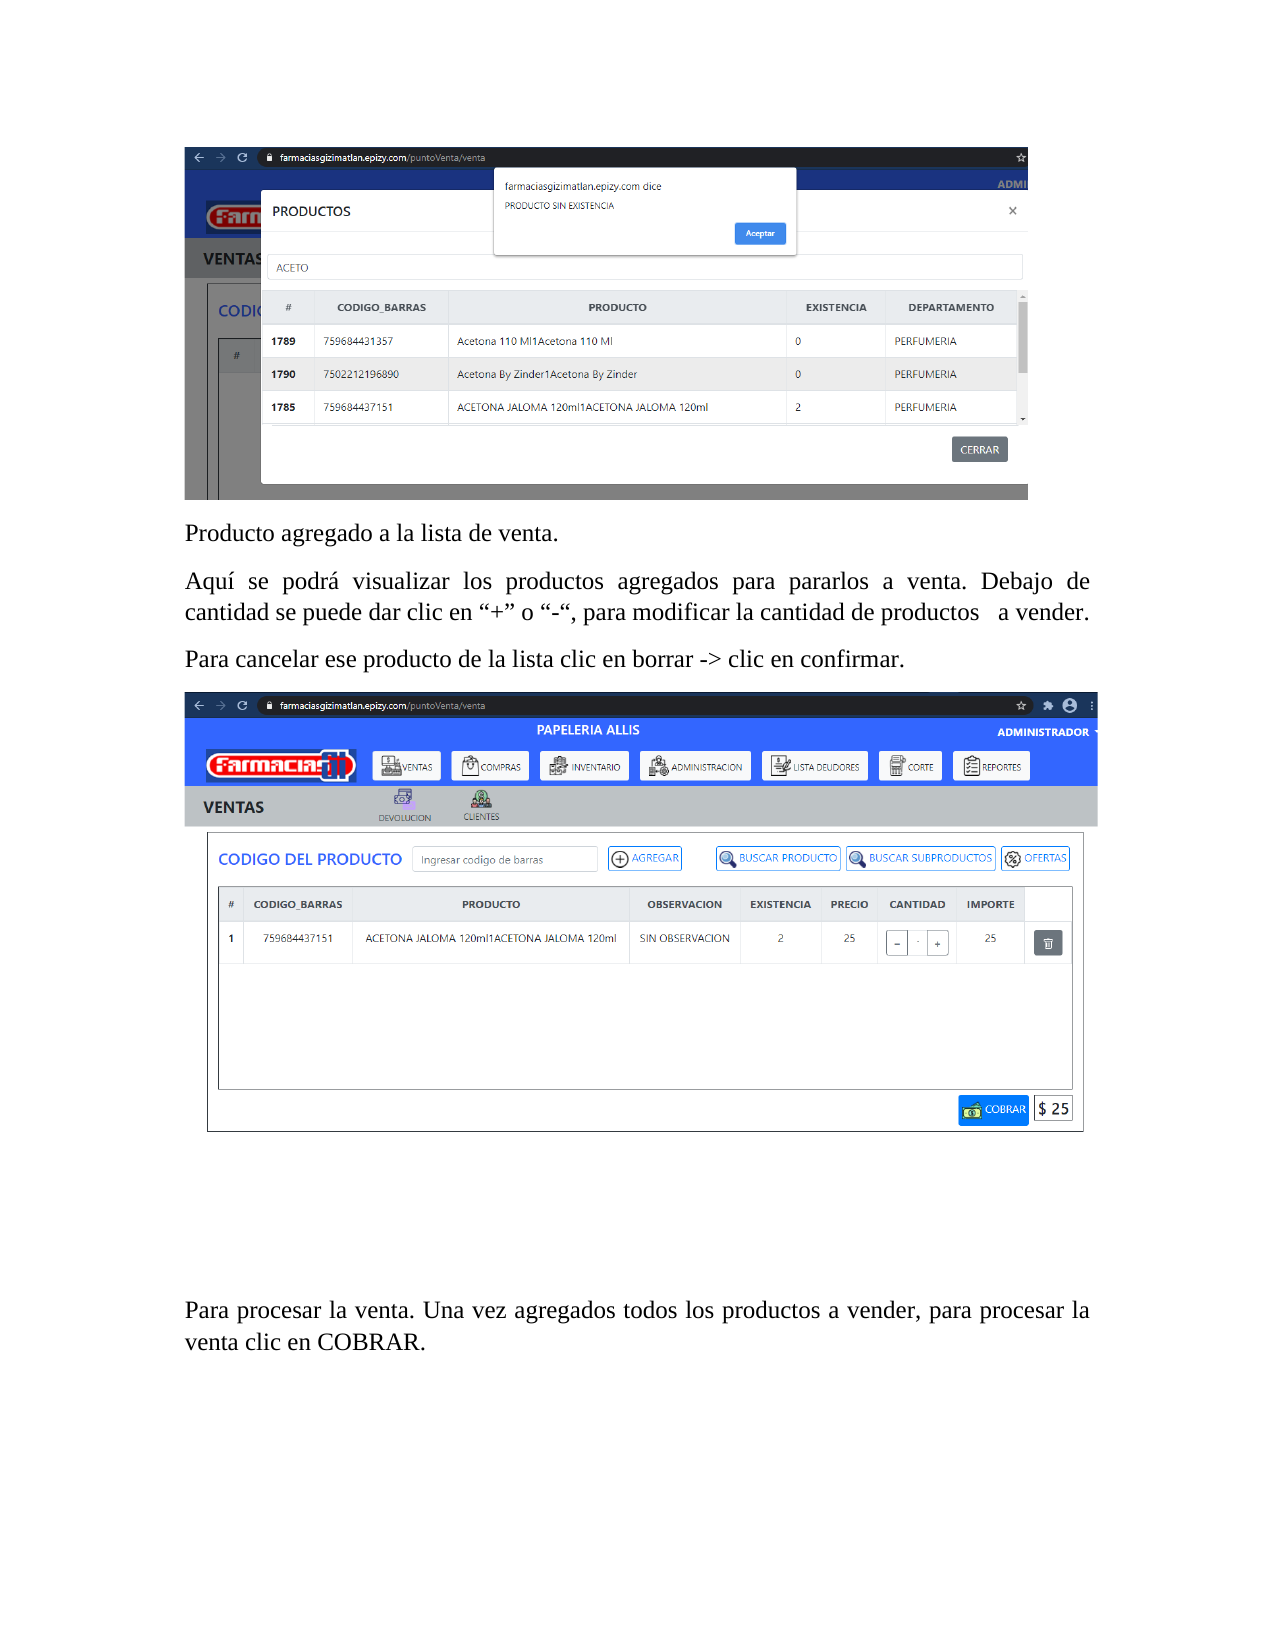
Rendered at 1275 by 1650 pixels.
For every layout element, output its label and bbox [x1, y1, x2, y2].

picture [184, 692, 1098, 1134]
picture [184, 147, 1028, 500]
table_cell [177, 148, 1098, 1374]
